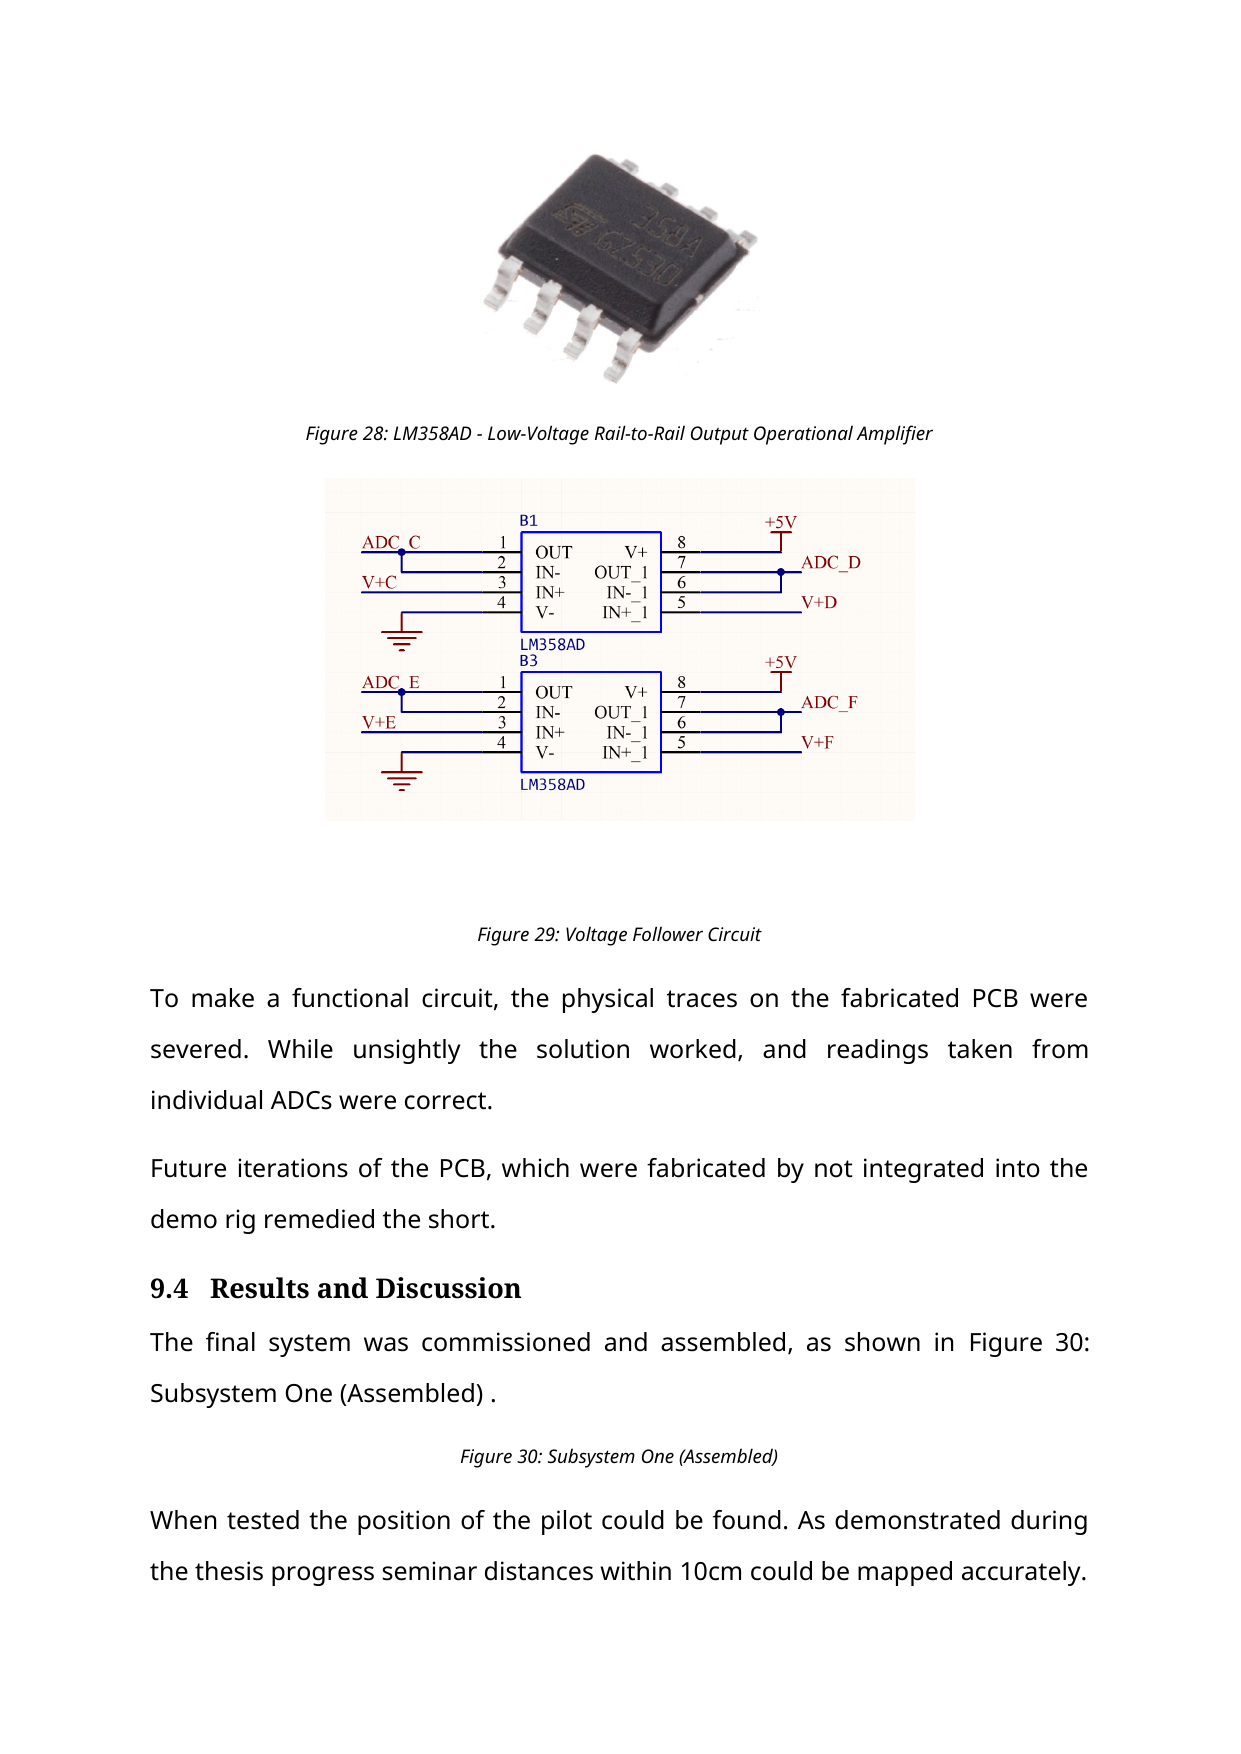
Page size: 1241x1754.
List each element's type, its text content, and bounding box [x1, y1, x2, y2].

text The final system was commissioned and assembled, as shown in Figure 30: Subsystem One (Assembled) . [150, 1324, 1090, 1410]
picture [325, 478, 916, 821]
text Figure : Voltage Follower Circuit [150, 922, 1090, 947]
text Figure : LM358AD - Low-Voltage Rail-to-Rail Output Operational Amplifier [150, 420, 1090, 445]
text Future iterations of the PCB, which were fabricated by not integrated into the demo rig remedied the short. [150, 1151, 1090, 1236]
picture [480, 150, 761, 387]
text Figure 30: Subsystem One (Assembled) [150, 1443, 1090, 1469]
text When tested the position of the pilot could be found. As demonstrated during the thesis progress seminar distances within 10cm could be mapped accurately. [150, 1502, 1090, 1587]
subtitle Results and Discussion [150, 1269, 1090, 1306]
text To make a functional circuit, the physical traces on the fabricated PCB were severed. While unsightly the solution worked, and readings taken from individual ADCs were correct. [150, 981, 1090, 1117]
